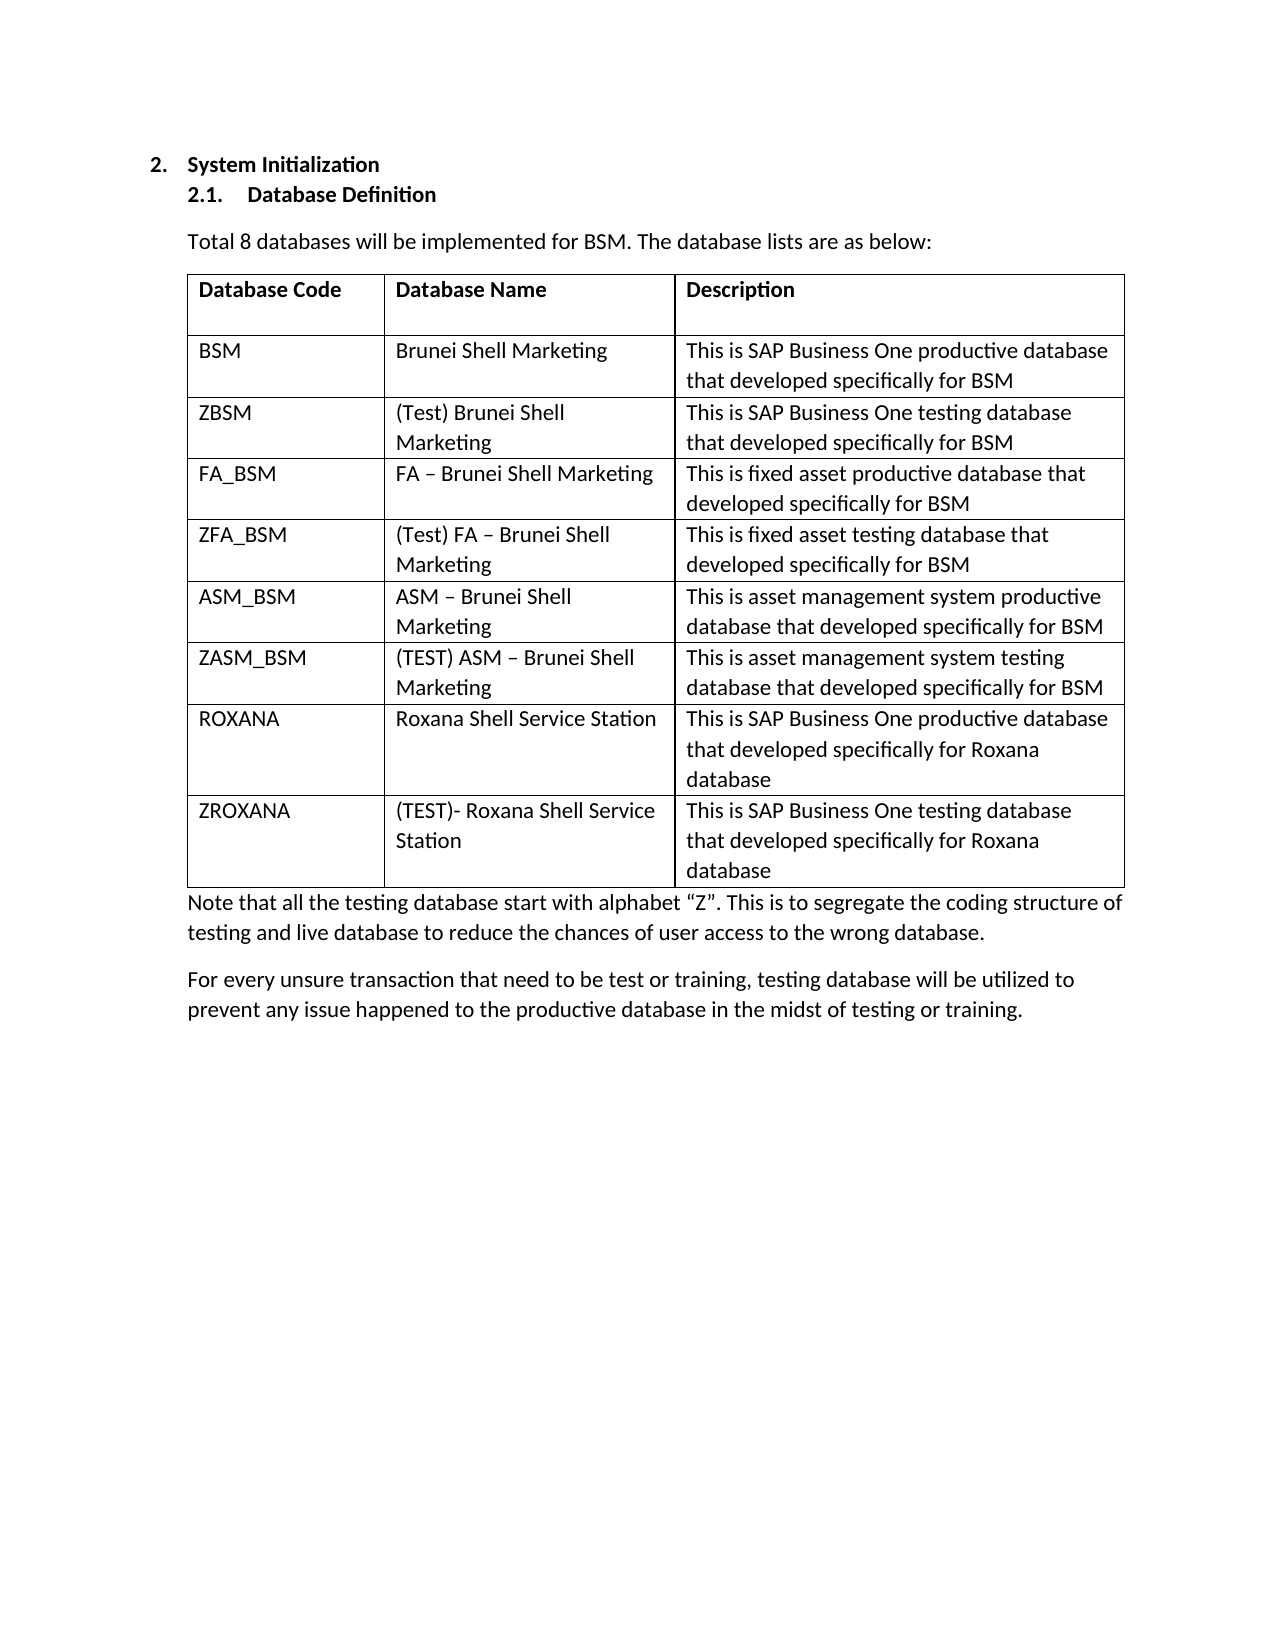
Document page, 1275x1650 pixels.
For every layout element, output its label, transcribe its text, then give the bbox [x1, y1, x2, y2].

table_cell ZASM_BSM [188, 643, 384, 703]
table_header Description [676, 275, 1124, 335]
table_cell ZROXANA [188, 796, 384, 887]
table_header Database Name [385, 275, 674, 335]
table_cell BSM [188, 336, 384, 397]
table_cell FA – Brunei Shell Marketing [385, 459, 674, 519]
text Note that all the testing database start with alphabet “Z”. This is to segregate the coding structure of testing and live database to reduce the chances of user access to the wrong database. [187, 888, 1125, 946]
table_cell Roxana Shell Service Station [385, 705, 674, 795]
table_cell ZBSM [188, 398, 384, 458]
table_cell (TEST)- Roxana Shell Service Station [385, 796, 674, 887]
table_cell (Test) Brunei Shell Marketing [385, 398, 674, 458]
table_cell This is asset management system productive database that developed specifically for BSM [676, 582, 1124, 642]
text For every unsure transaction that need to be test or training, testing database will be utilized to prevent any issue happened to the productive database in the midst of testing or training. [187, 965, 1125, 1023]
table_cell This is fixed asset productive database that developed specifically for BSM [676, 459, 1124, 519]
table_cell FA_BSM [188, 459, 384, 519]
table_cell This is SAP Business One testing database that developed specifically for Roxana database [676, 796, 1124, 887]
table_cell This is asset management system testing database that developed specifically for BSM [676, 643, 1124, 703]
table_cell ASM – Brunei Shell Marketing [385, 582, 674, 642]
table_cell This is SAP Business One productive database that developed specifically for Roxana database [676, 705, 1124, 795]
table_cell This is fixed asset testing database that developed specifically for BSM [676, 520, 1124, 581]
table_header Database Code [188, 275, 384, 335]
list System Initialization [150, 150, 1125, 178]
list Database Definition [187, 180, 1125, 208]
table_cell ASM_BSM [188, 582, 384, 642]
table_cell This is SAP Business One testing database that developed specifically for BSM [676, 398, 1124, 458]
table_cell ROXANA [188, 705, 384, 795]
text Total 8 databases will be implemented for BSM. The database lists are as below: [187, 227, 1125, 255]
table_cell (TEST) ASM – Brunei Shell Marketing [385, 643, 674, 703]
table_cell Brunei Shell Marketing [385, 336, 674, 397]
table_cell This is SAP Business One productive database that developed specifically for BSM [676, 336, 1124, 397]
table_cell (Test) FA – Brunei Shell Marketing [385, 520, 674, 581]
table_cell ZFA_BSM [188, 520, 384, 581]
